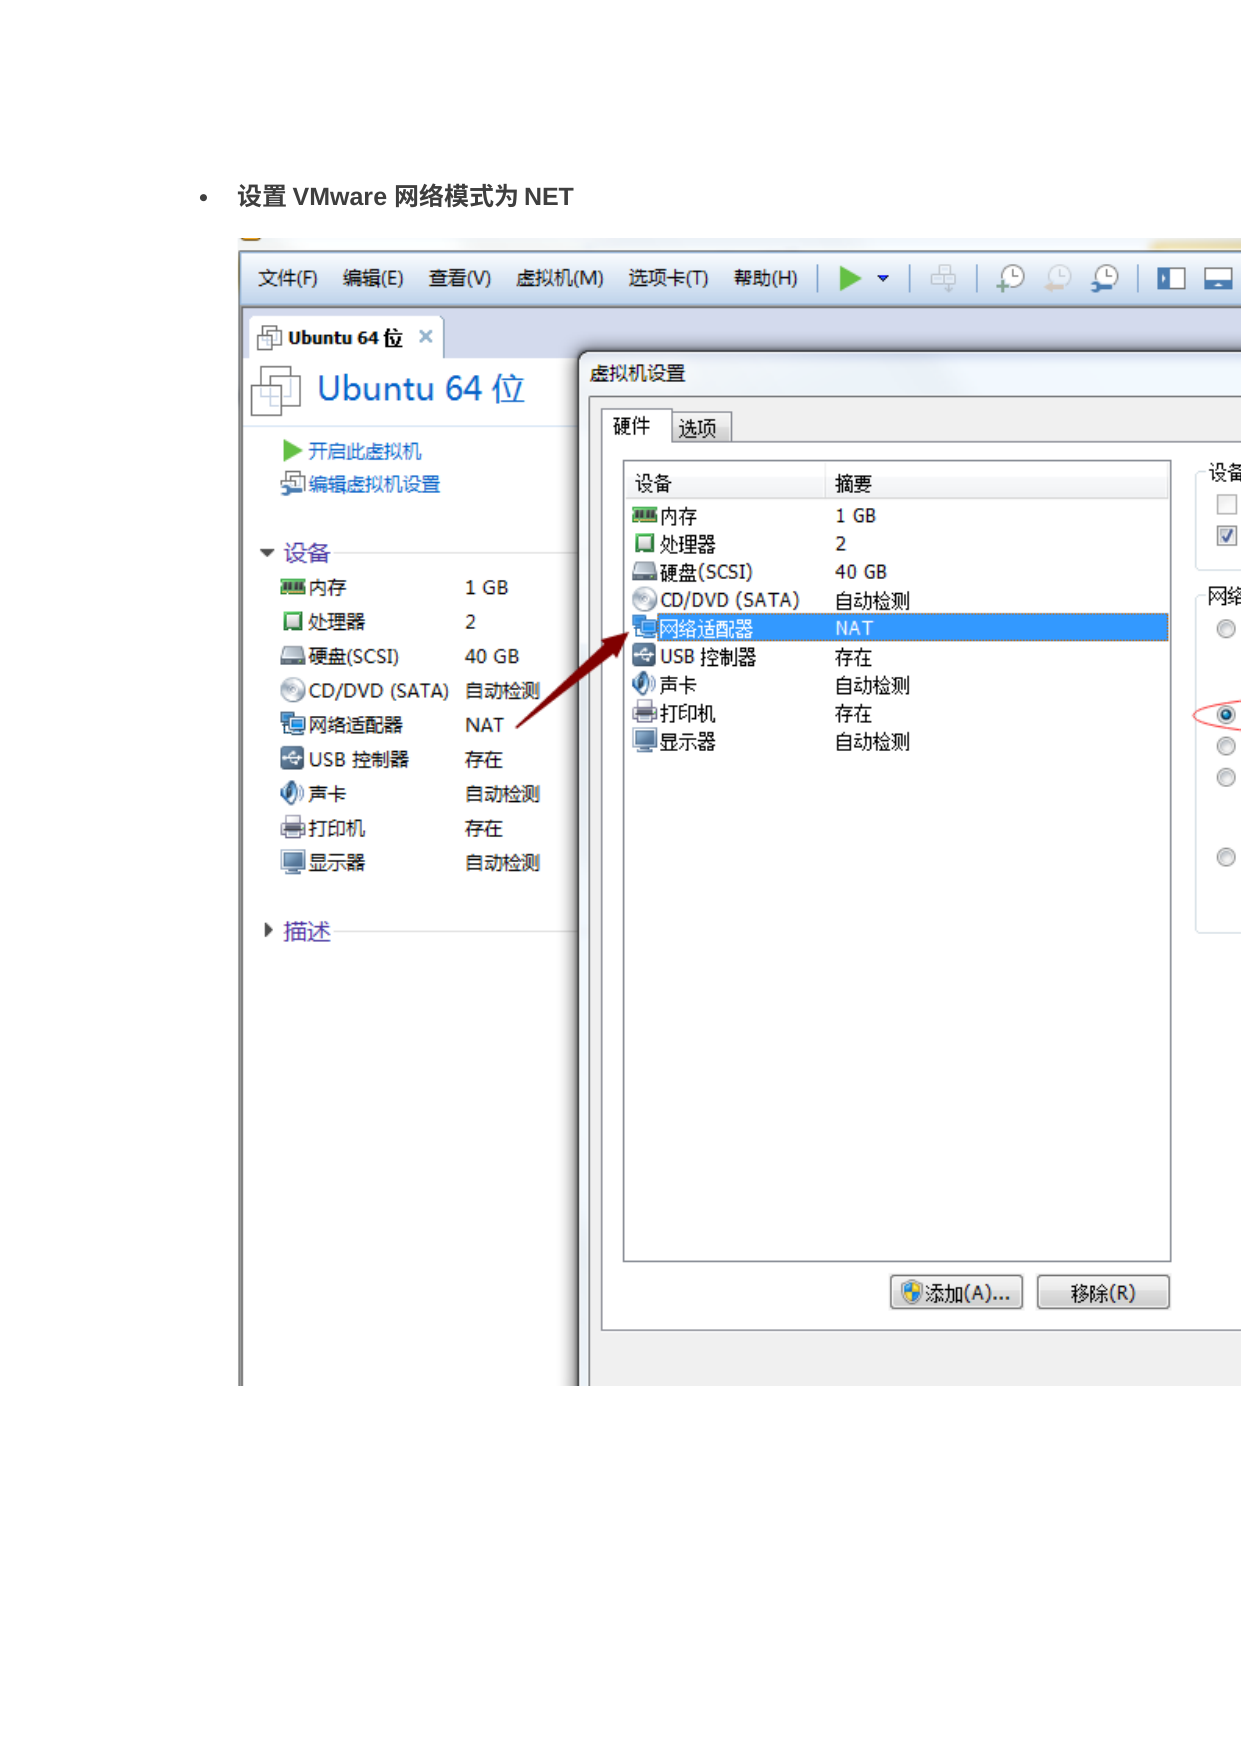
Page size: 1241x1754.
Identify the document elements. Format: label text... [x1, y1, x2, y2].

picture [237, 238, 1241, 1386]
